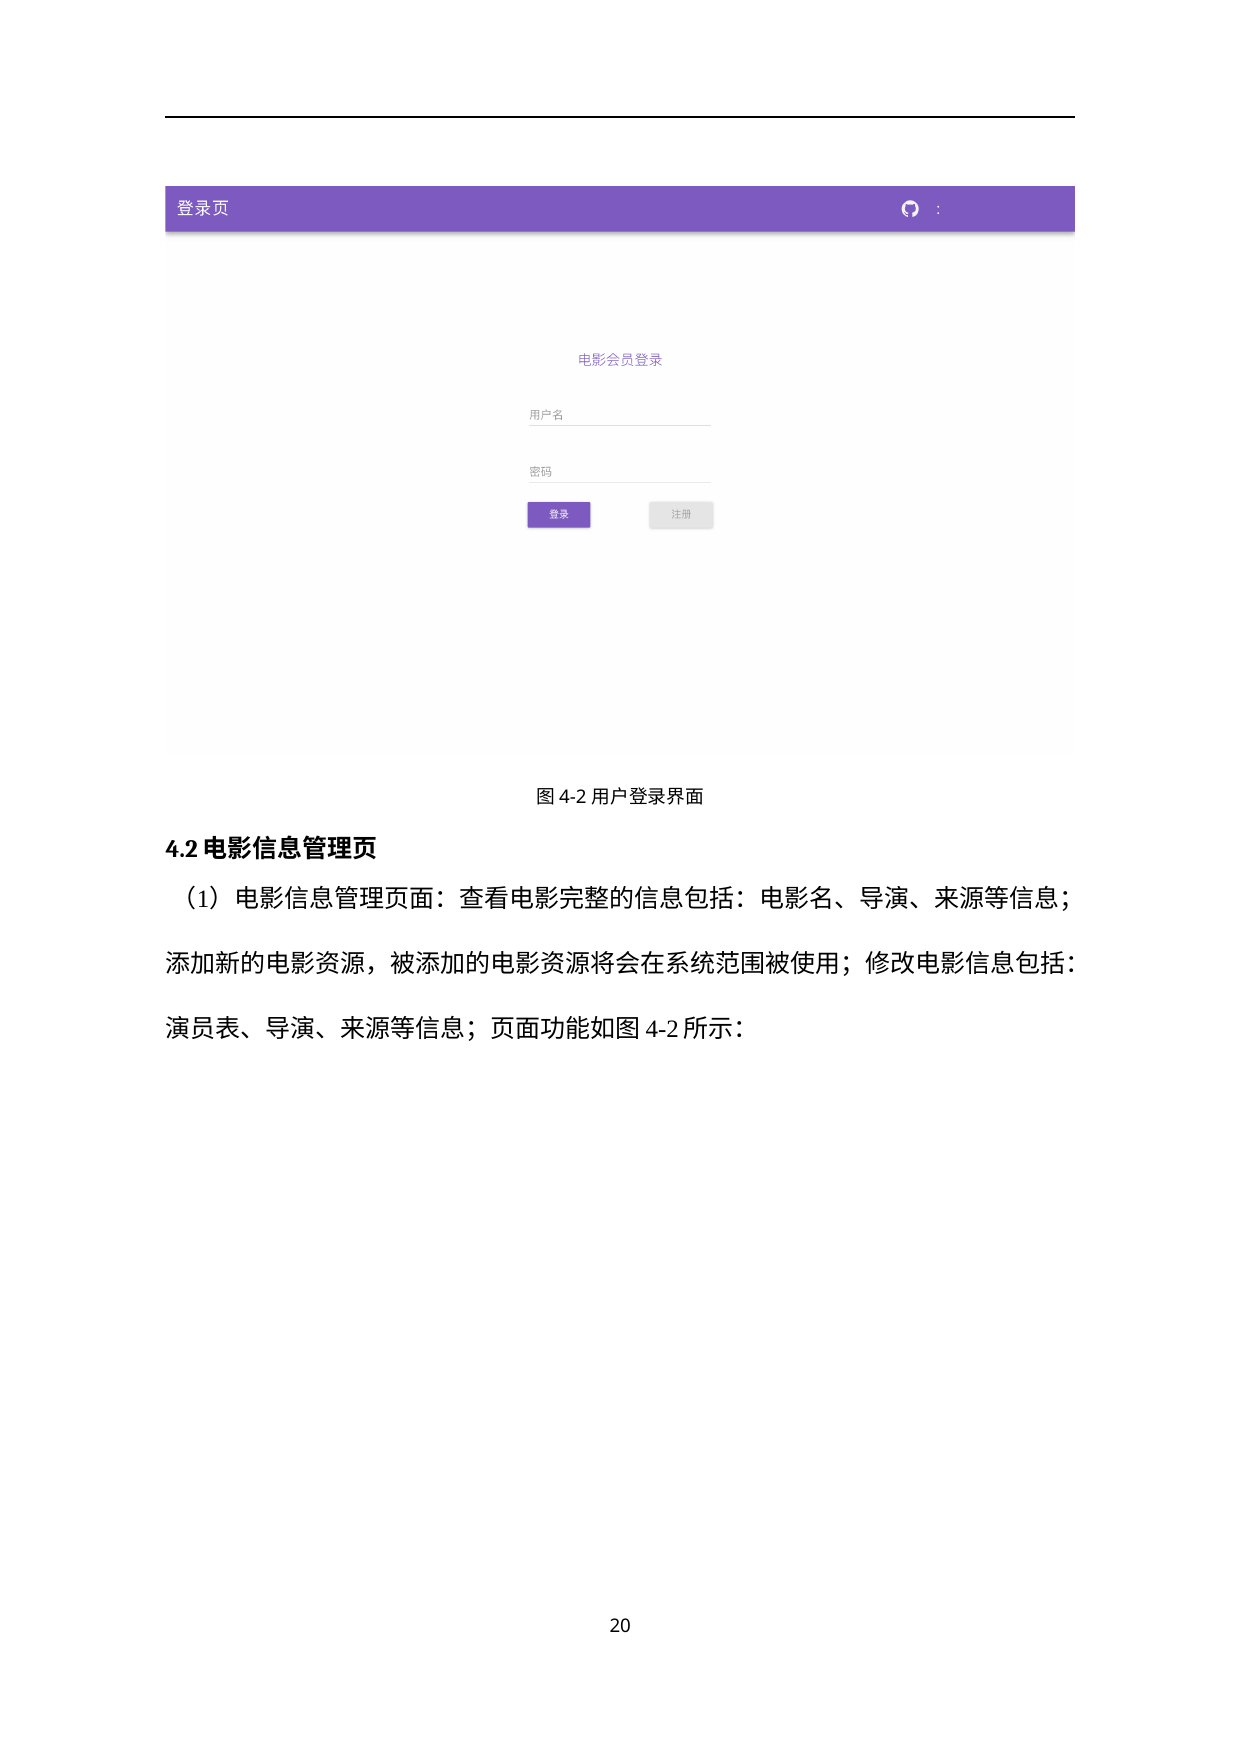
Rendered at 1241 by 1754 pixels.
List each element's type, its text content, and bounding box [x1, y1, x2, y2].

subtitle 4.2电影信息管理页 [165, 828, 1075, 864]
text 图4-2 用户登录界面 [165, 779, 1075, 812]
text （1）电影信息管理页面：查看电影完整的信息包括：电影名、导演、来源等信息；添加新的电影资源，被添加的电影资源将会在系统范围被使用；修改电影信息包括：演员表、导演、来源等信息；页面功能如图4-2所示： [165, 864, 1075, 1059]
picture [165, 186, 1075, 755]
